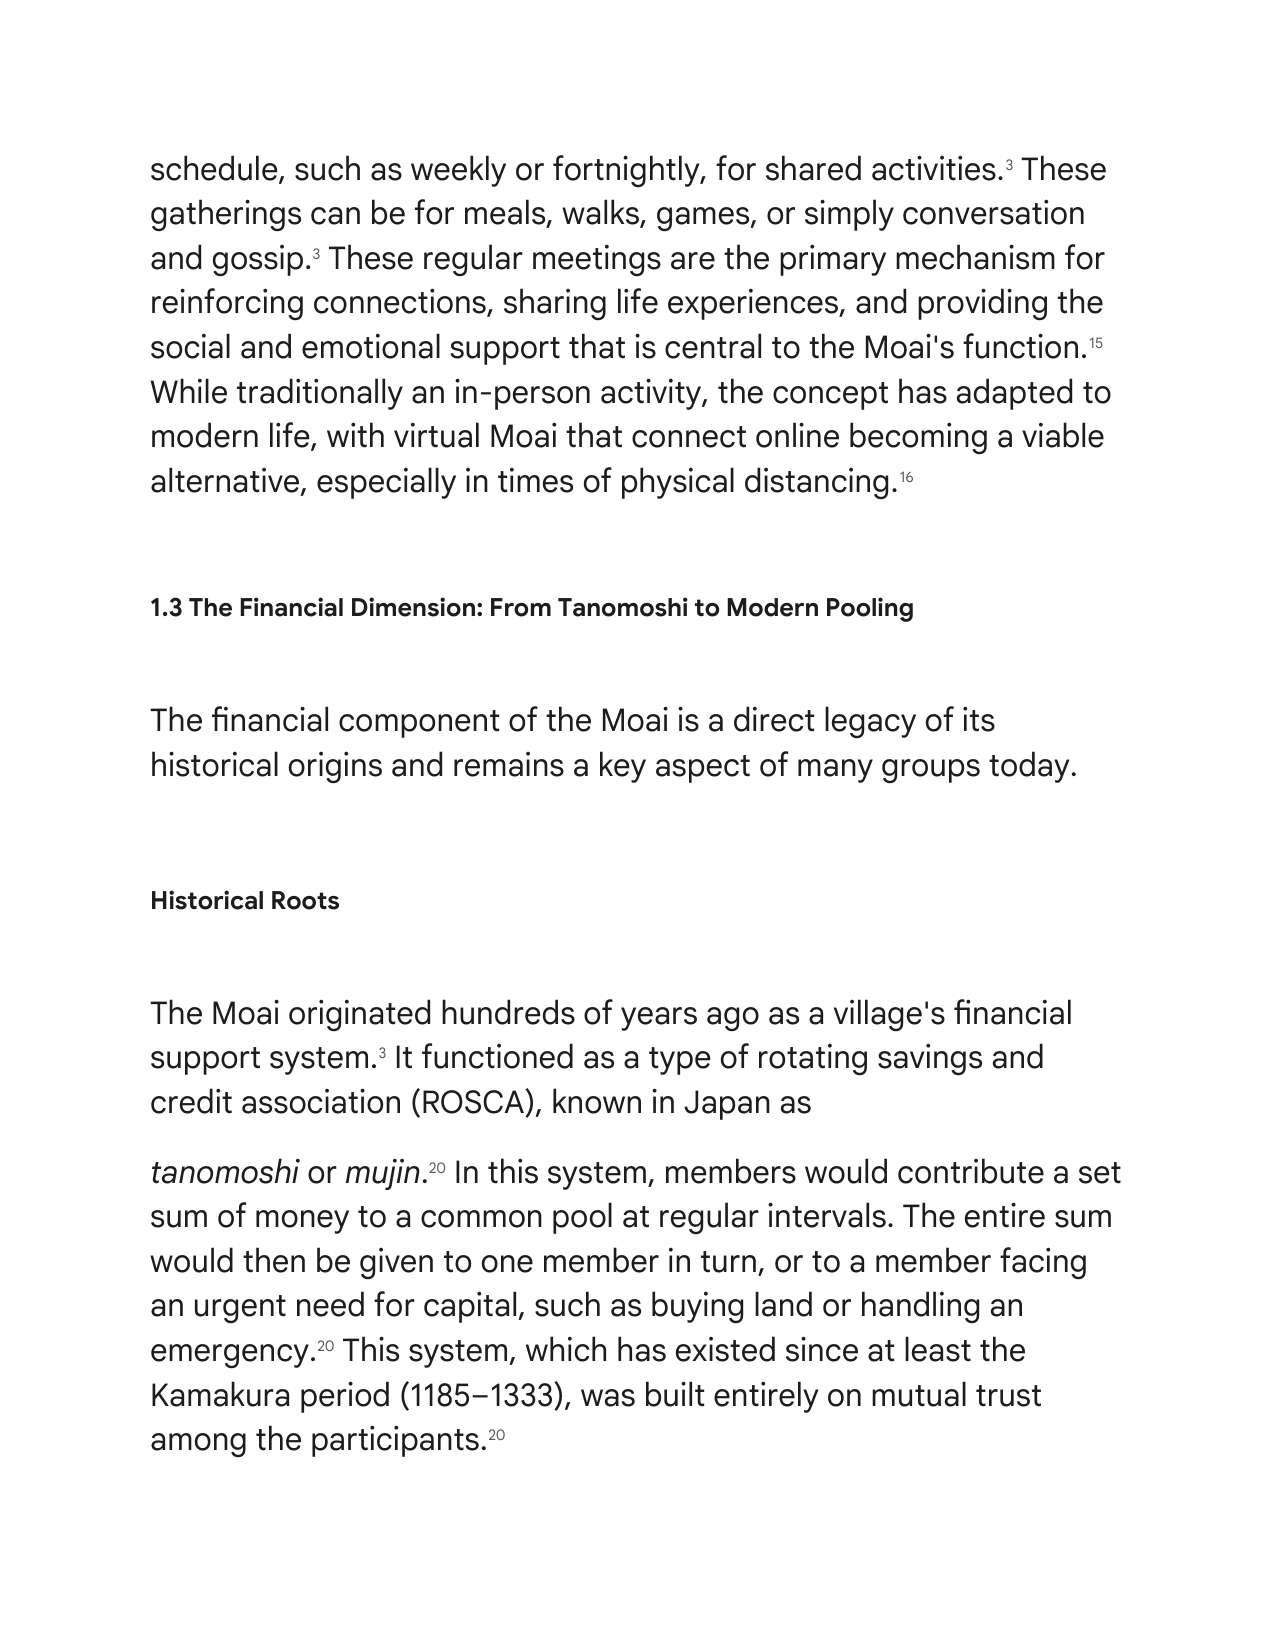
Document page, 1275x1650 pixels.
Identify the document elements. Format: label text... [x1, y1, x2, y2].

text tanomoshi or mujin.20 In this system, members would contribute a set sum of money to a common pool at regular intervals. The entire sum would then be given to one member in turn, or to a member facing an urgent need for capital, such as buying land or handling an emergency.20 This system, which has existed since at least the Kamakura period (1185–1333), was built entirely on mutual trust among the participants.20 [150, 1153, 1125, 1459]
text The Moai originated hundreds of years ago as a village's financial support system.3 It functioned as a type of rotating savings and credit association (ROSCA), known in Japan as [150, 994, 1125, 1122]
subtitle Historical Roots [150, 885, 1125, 916]
text The financial component of the Moai is a direct legacy of its historical origins and remains a key aspect of many groups today. [150, 701, 1125, 785]
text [150, 150, 1125, 501]
subtitle 1.3 The Financial Dimension: From Tanomoshi to Modern Pooling [150, 592, 1125, 624]
